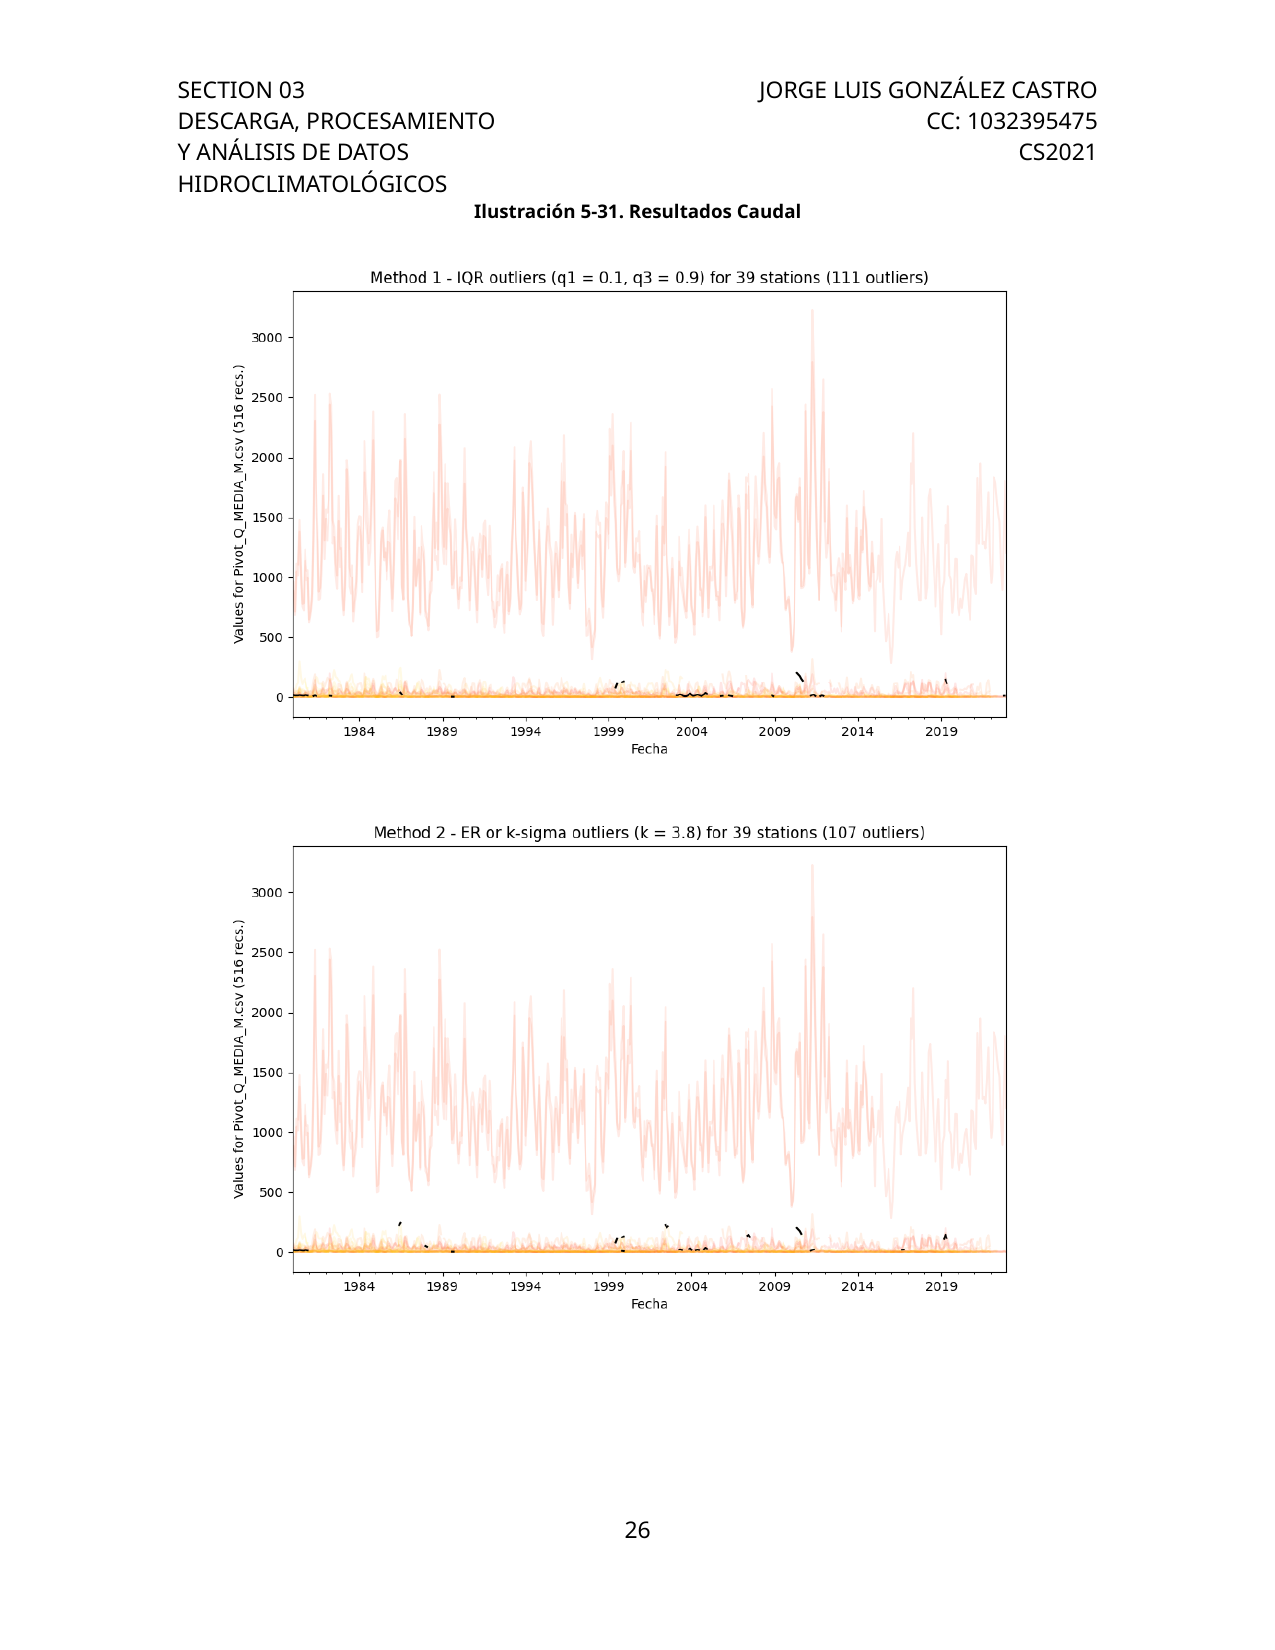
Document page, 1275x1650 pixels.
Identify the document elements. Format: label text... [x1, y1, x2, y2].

picture [177, 224, 1098, 777]
picture [177, 779, 1098, 1332]
